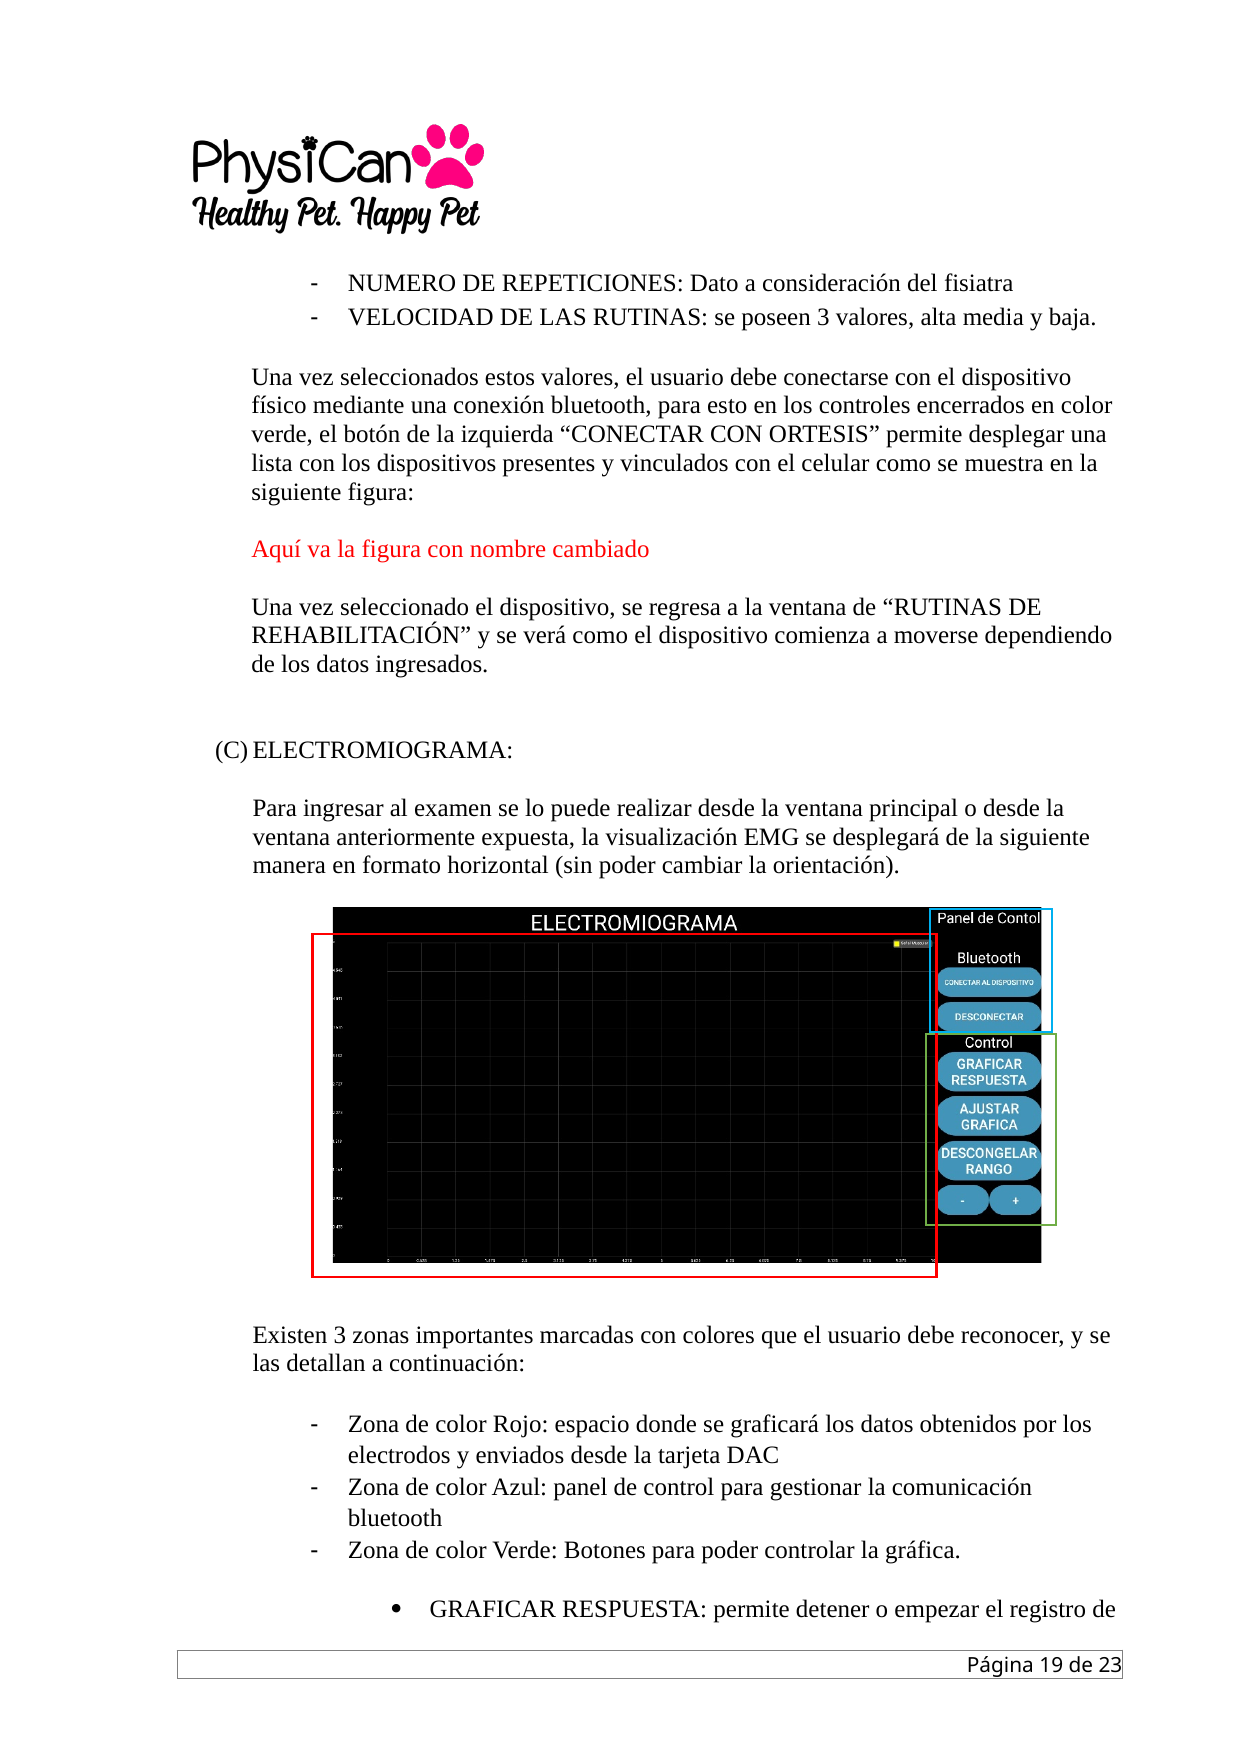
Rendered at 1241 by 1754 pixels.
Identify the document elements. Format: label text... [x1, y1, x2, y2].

list NUMERO DE REPETICIONES: Dato a consideración del fisiatra [310, 265, 1122, 299]
text Aquí va la figura con nombre cambiado [251, 534, 1122, 563]
picture [332, 935, 935, 1263]
list Existen 3 zonas importantes marcadas con colores que el usuario debe reconocer, y se las detallan a continuación: [252, 1320, 1122, 1377]
picture [938, 1226, 1042, 1263]
list Zona de color Rojo: espacio donde se graficará los datos obtenidos por los electrodos y enviados desde la tarjeta DAC [310, 1406, 1122, 1469]
list Zona de color Verde: Botones para poder controlar la gráfica. [310, 1532, 1122, 1566]
text Una vez seleccionados estos valores, el usuario debe conectarse con el dispositivo físico mediante una conexión bluetooth, para esto en los controles encerrados en color verde, el botón de la izquierda “CONECTAR CON ORTESIS” permite desplegar una lista con los dispositivos presentes y vinculados con el celular como se muestra en la siguiente figura: [251, 362, 1122, 505]
picture [927, 1035, 935, 1224]
list VELOCIDAD DE LAS RUTINAS: se poseen 3 valores, alta media y baja. [310, 299, 1122, 333]
list Para ingresar al examen se lo puede realizar desde la ventana principal o desde la ventana anteriormente expuesta, la visualización EMG se desplegará de la siguiente manera en formato horizontal (sin poder cambiar la orientación). [252, 793, 1122, 879]
picture [177, 118, 495, 237]
list ELECTROMIOGRAMA: [215, 735, 1122, 764]
text Una vez seleccionado el dispositivo, se regresa a la ventana de “RUTINAS DE REHABILITACIÓN” y se verá como el dispositivo comienza a moverse dependiendo de los datos ingresados. [251, 592, 1122, 678]
list GRAFICAR RESPUESTA: permite detener o empezar el registro de la gráfica [392, 1594, 1122, 1623]
picture [938, 1035, 1042, 1224]
picture [932, 911, 1042, 1030]
list Zona de color Azul: panel de control para gestionar la comunicación bluetooth [310, 1469, 1122, 1532]
picture [332, 907, 928, 933]
